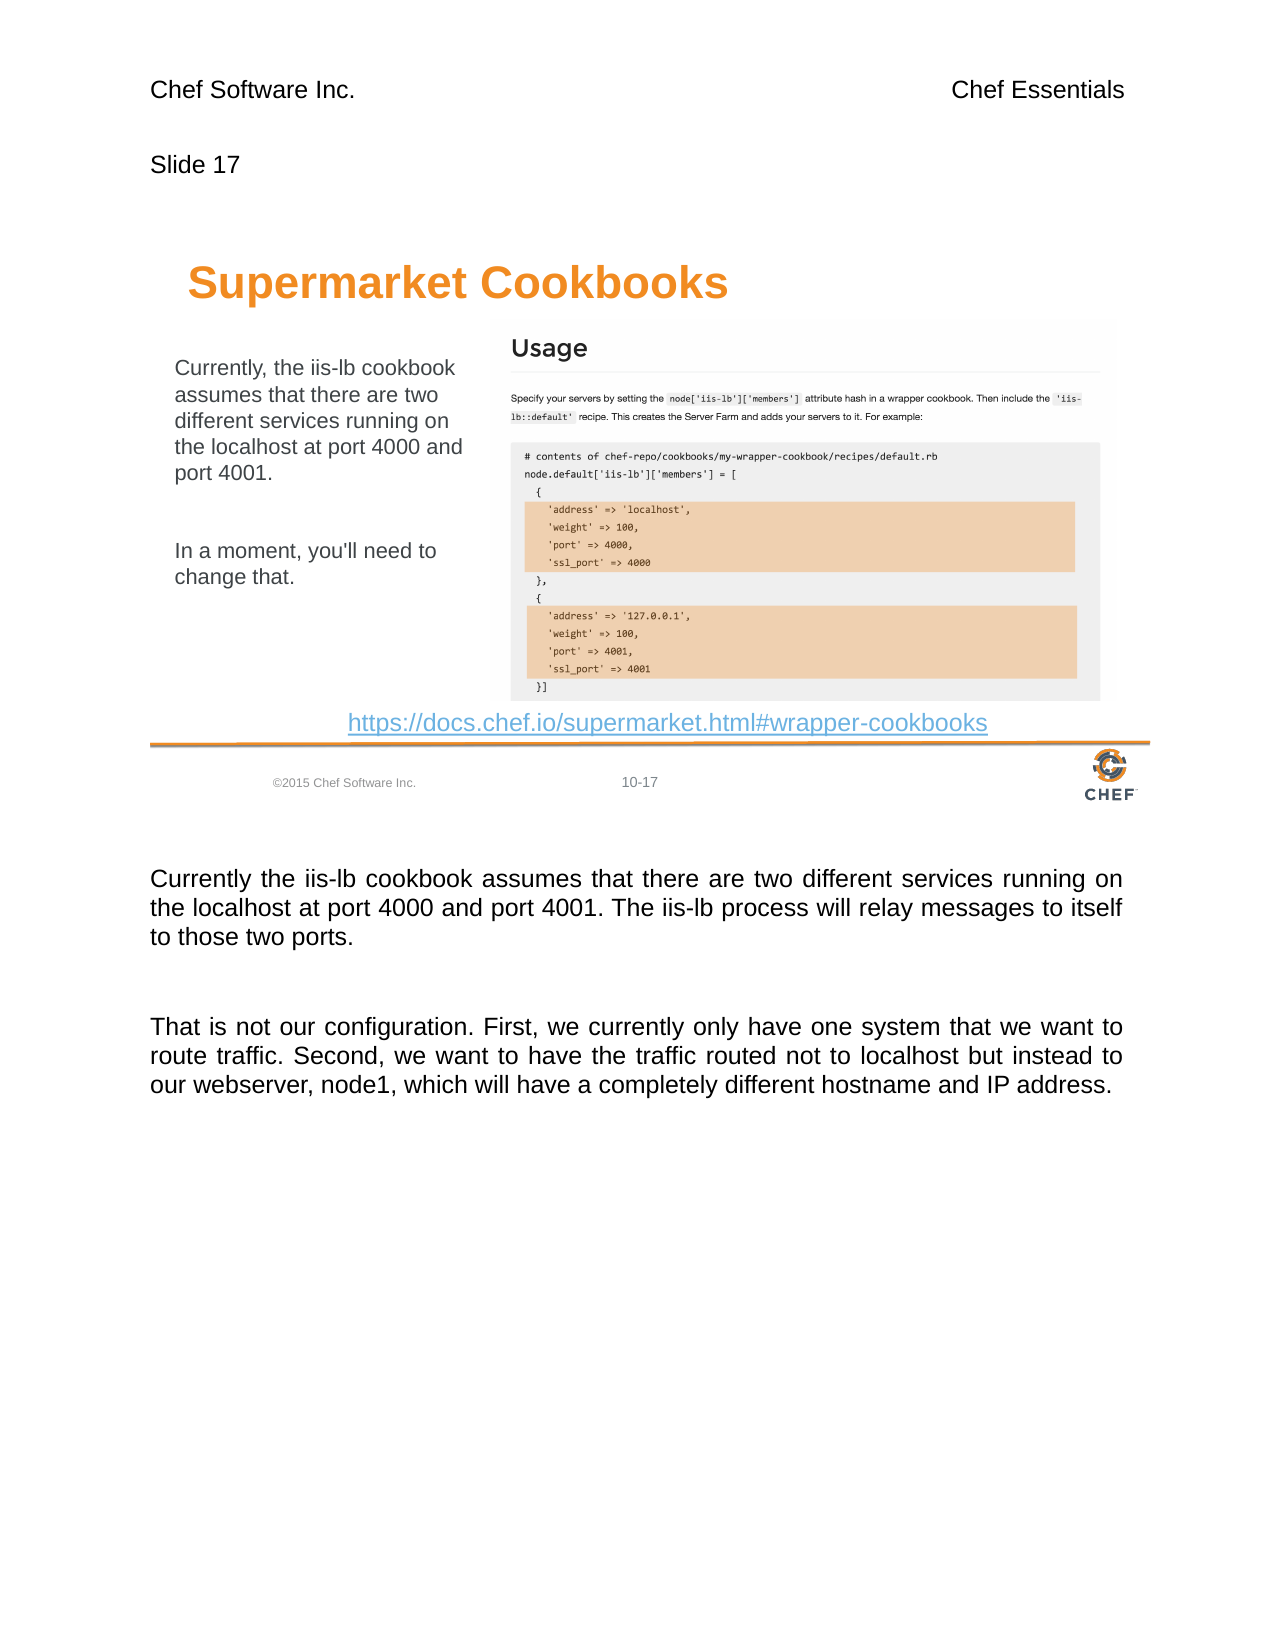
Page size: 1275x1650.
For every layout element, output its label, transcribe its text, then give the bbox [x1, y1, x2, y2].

text Slide 17 [150, 150, 1125, 179]
text Currently the iis-lb cookbook assumes that there are two different services running on the localhost at port 4000 and port 4001. The iis-lb process will relay messages to itself to those two ports. [150, 864, 1125, 950]
text That is not our configuration. First, we currently only have one system that we want to route traffic. Second, we want to have the traffic routed not to localhost but instead to our webserver, node1, which will have a completely different hostname and IP address. [150, 1012, 1125, 1098]
